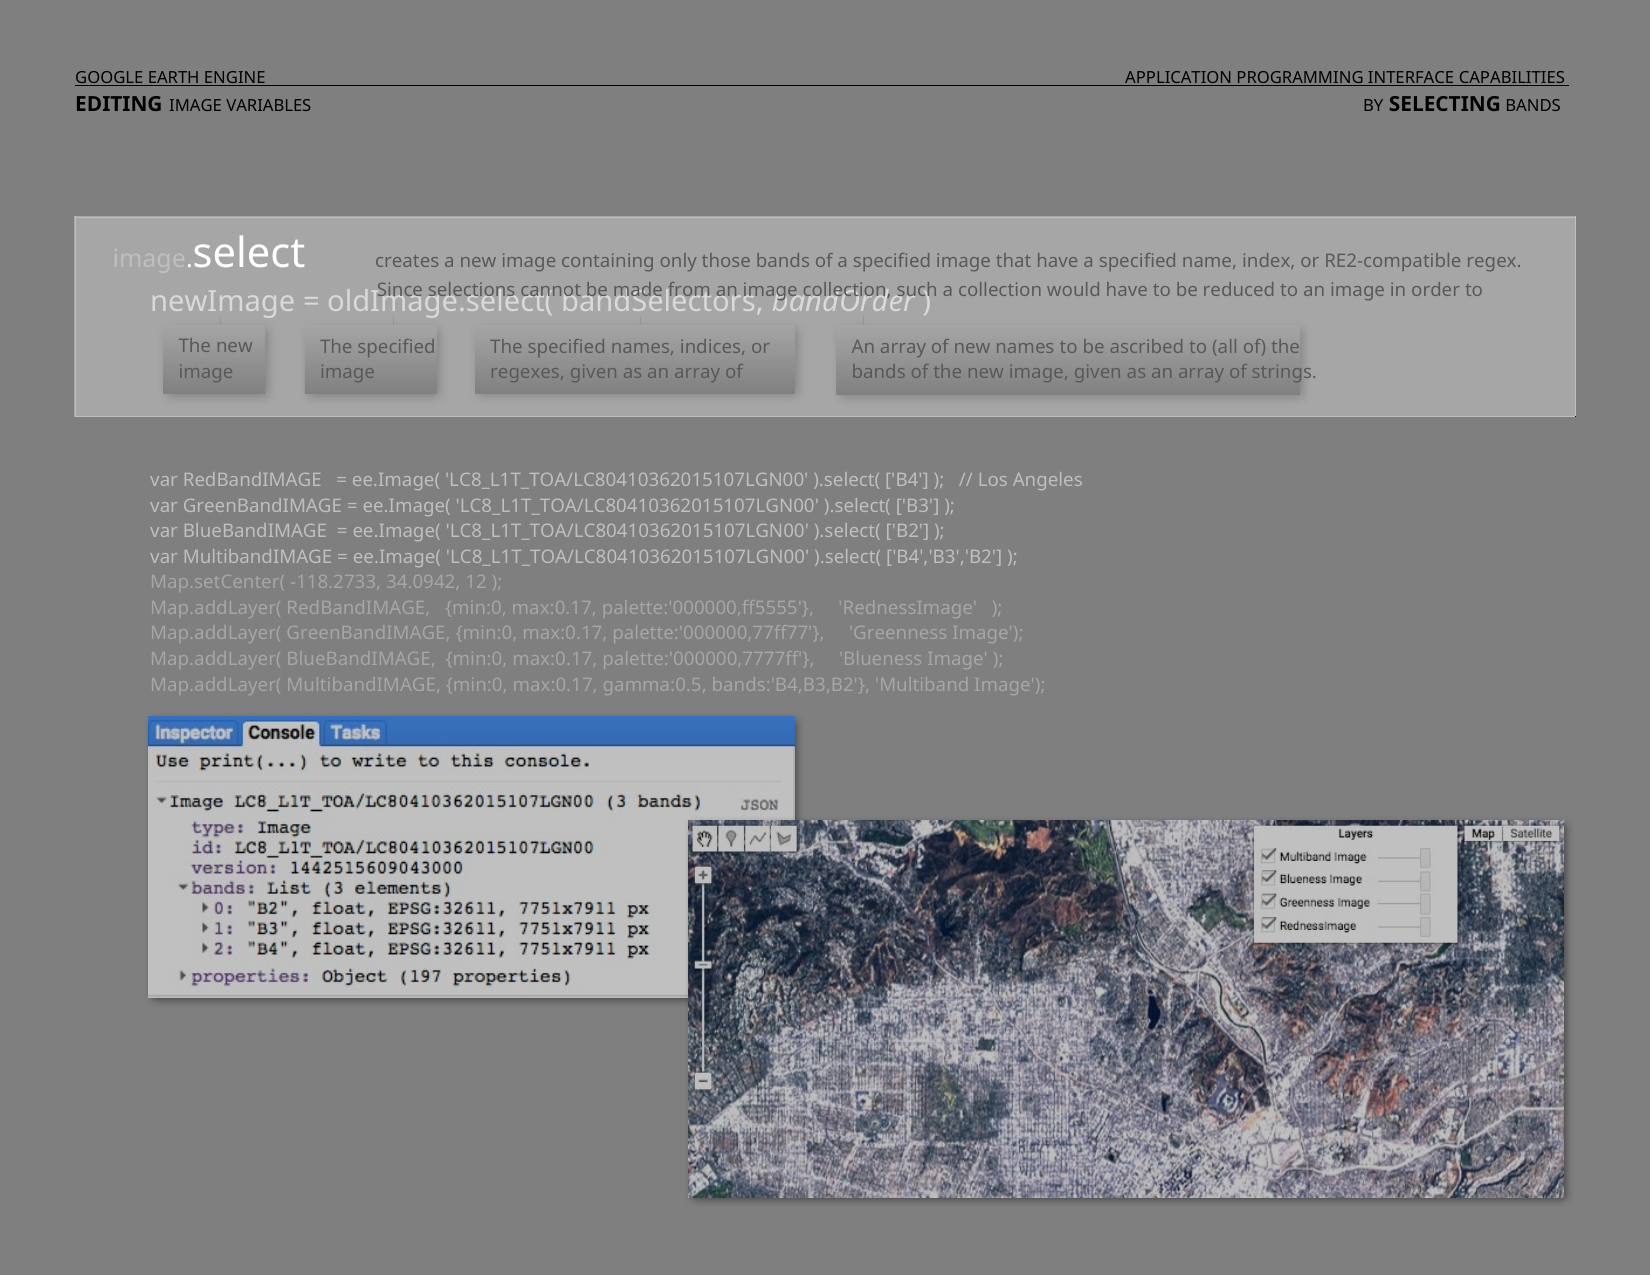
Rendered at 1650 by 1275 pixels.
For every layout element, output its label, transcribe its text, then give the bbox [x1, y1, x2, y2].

text Map.addLayer( RedBandIMAGE, {min:0, max:0.17, palette:'000000,ff5555'}, 'RednessImage' ); [150, 594, 1650, 620]
text image.select creates a new image containing only those bands of a specified image that have a specified name, index, or RE2-compatible regex. [76, 218, 1575, 273]
text var GreenBandIMAGE = ee.Image( 'LC8_L1T_TOA/LC80410362015107LGN00' ).select( ['B3'] ); [150, 492, 1650, 518]
text GOOGLE EARTH ENGINE APPLICATION PROGRAMMING INTERFACE CAPABILITIES [75, 66, 1650, 89]
text EDITING IMAGE VARIABLES BY SELECTING BANDS [75, 89, 1575, 140]
text var BlueBandIMAGE = ee.Image( 'LC8_L1T_TOA/LC80410362015107LGN00' ).select( ['B2'] ); [150, 518, 1650, 543]
text Map.addLayer( BlueBandIMAGE, {min:0, max:0.17, palette:'000000,7777ff'}, 'Blueness Image' ); [150, 645, 1650, 671]
picture [148, 716, 1564, 1198]
text var RedBandIMAGE = ee.Image( 'LC8_L1T_TOA/LC80410362015107LGN00' ).select( ['B4'] ); // Los Angeles [150, 467, 1650, 492]
text newImage = oldImage.select( bandSelectors, bandOrder ) [76, 273, 1575, 313]
text var MultibandIMAGE = ee.Image( 'LC8_L1T_TOA/LC80410362015107LGN00' ).select( ['B4','B3','B2'] ); [150, 543, 1650, 569]
text Map.addLayer( GreenBandIMAGE, {min:0, max:0.17, palette:'000000,77ff77'}, 'Greenness Image'); [150, 620, 1650, 645]
text Map.setCenter( -118.2733, 34.0942, 12 ); [150, 569, 1650, 594]
text Map.addLayer( MultibandIMAGE, {min:0, max:0.17, gamma:0.5, bands:'B4,B3,B2'}, 'Multiband Image'); [150, 671, 1650, 696]
